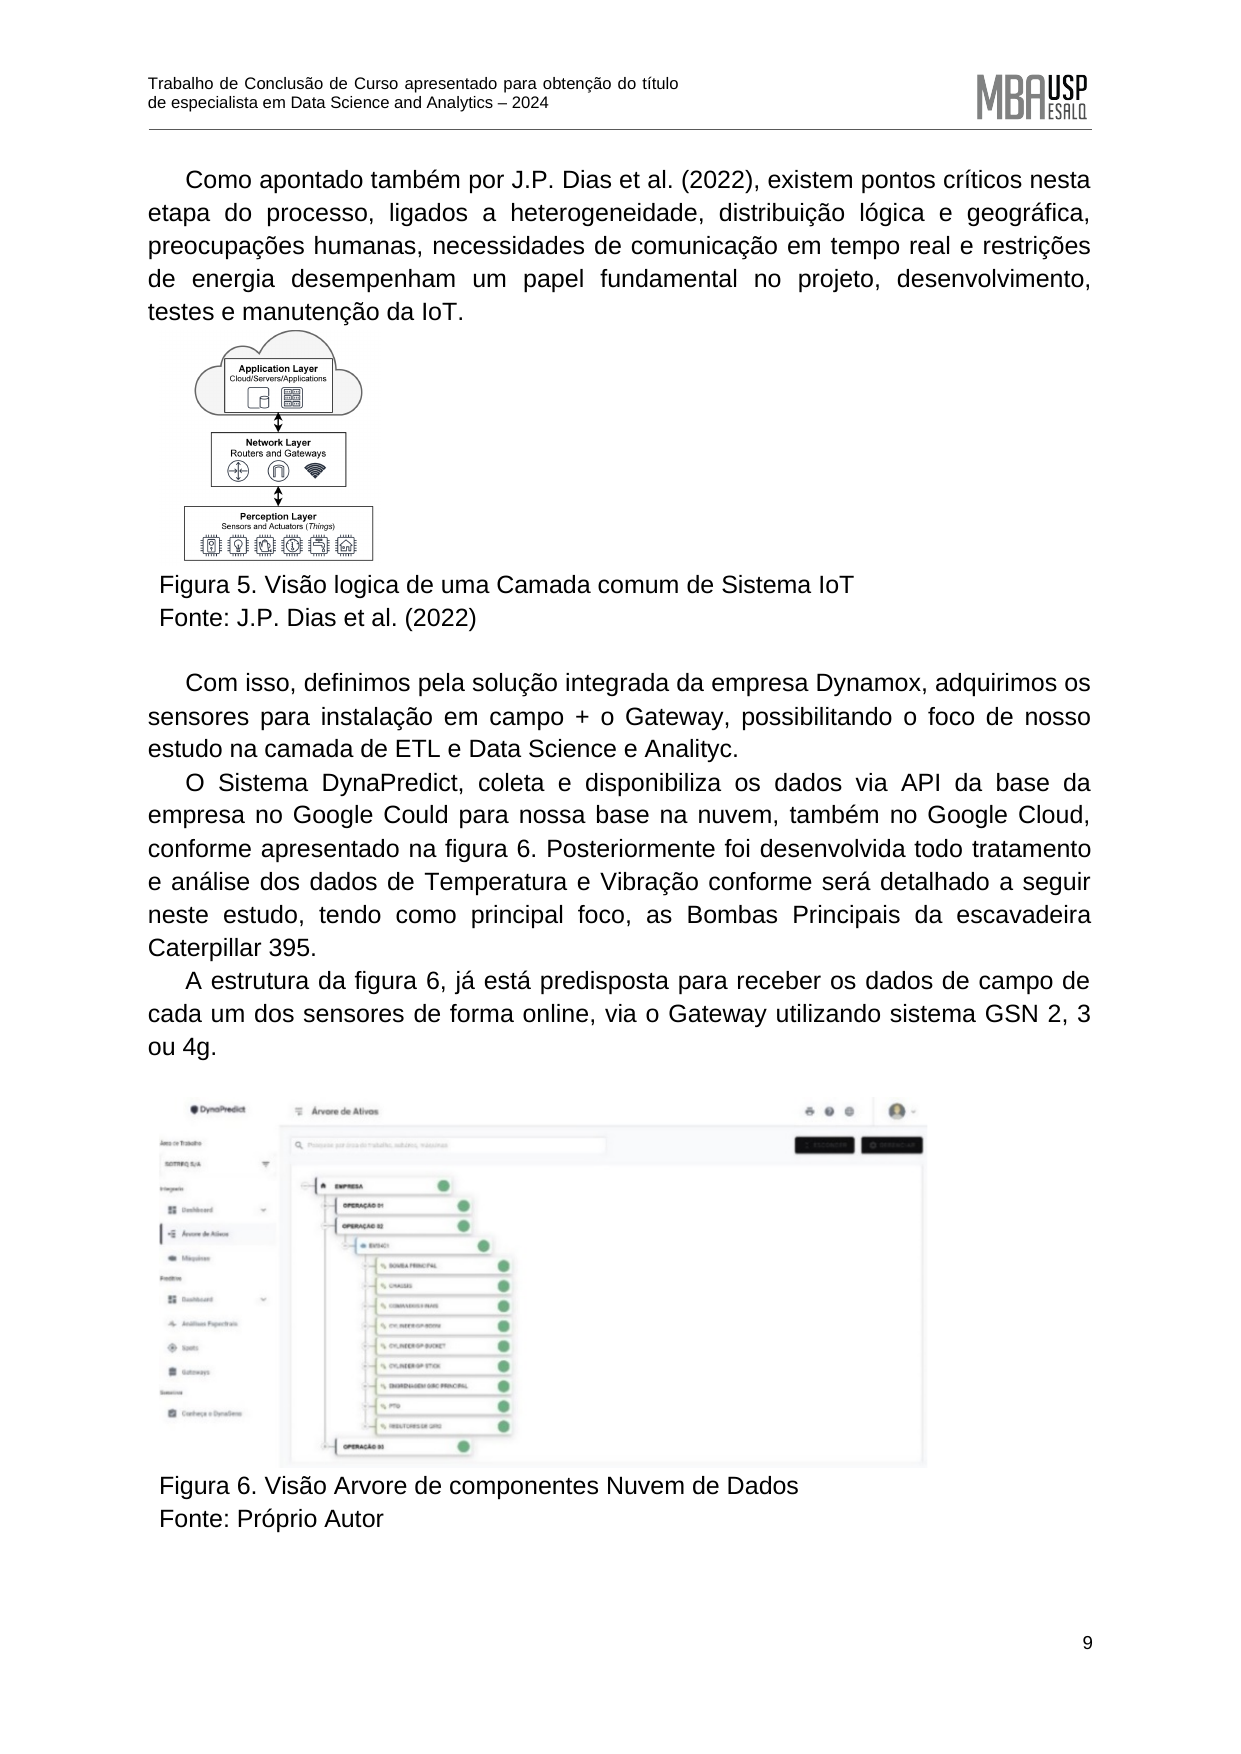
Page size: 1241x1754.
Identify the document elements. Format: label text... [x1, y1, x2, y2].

text Como apontado também por J.P. Dias et al. (2022), existem pontos críticos nesta etapa do processo, ligados a heterogeneidade, distribuição lógica e geográfica, preocupações humanas, necessidades de comunicação em tempo real e restrições de energia desempenham um papel fundamental no projeto, desenvolvimento, testes e manutenção da IoT. [148, 165, 1092, 326]
table_cell Figura 6. Visão Arvore de componentes Nuvem de Dados Fonte: Próprio Autor [148, 1471, 1091, 1537]
table_header [148, 1098, 1091, 1471]
picture [158, 1097, 928, 1468]
text A estrutura da figura 6, já está predisposta para receber os dados de campo de cada um dos sensores de forma online, via o Gateway utilizando sistema GSN 2, 3 ou 4g. [148, 966, 1092, 1060]
table_cell Figura 5. Visão logica de uma Camada comum de Sistema IoT Fonte: J.P. Dias et al. (2022) [148, 570, 1091, 635]
text O Sistema DynaPredict, coleta e disponibiliza os dados via API da base da empresa no Google Could para nossa base na nuvem, também no Google Cloud, conforme apresentado na figura 6. Posteriormente foi desenvolvida todo tratamento e análise dos dados de Temperatura e Vibração conforme será detalhado a seguir neste estudo, tendo como principal foco, as Bombas Principais da escavadeira Caterpillar 395. [148, 767, 1092, 961]
picture [158, 330, 382, 566]
text Com isso, definimos pela solução integrada da empresa Dynamox, adquirimos os sensores para instalação em campo + o Gateway, possibilitando o foco de nosso estudo na camada de ETL e Data Science e Analityc. [148, 668, 1092, 763]
picture [972, 72, 1089, 120]
table_header [148, 330, 1091, 570]
